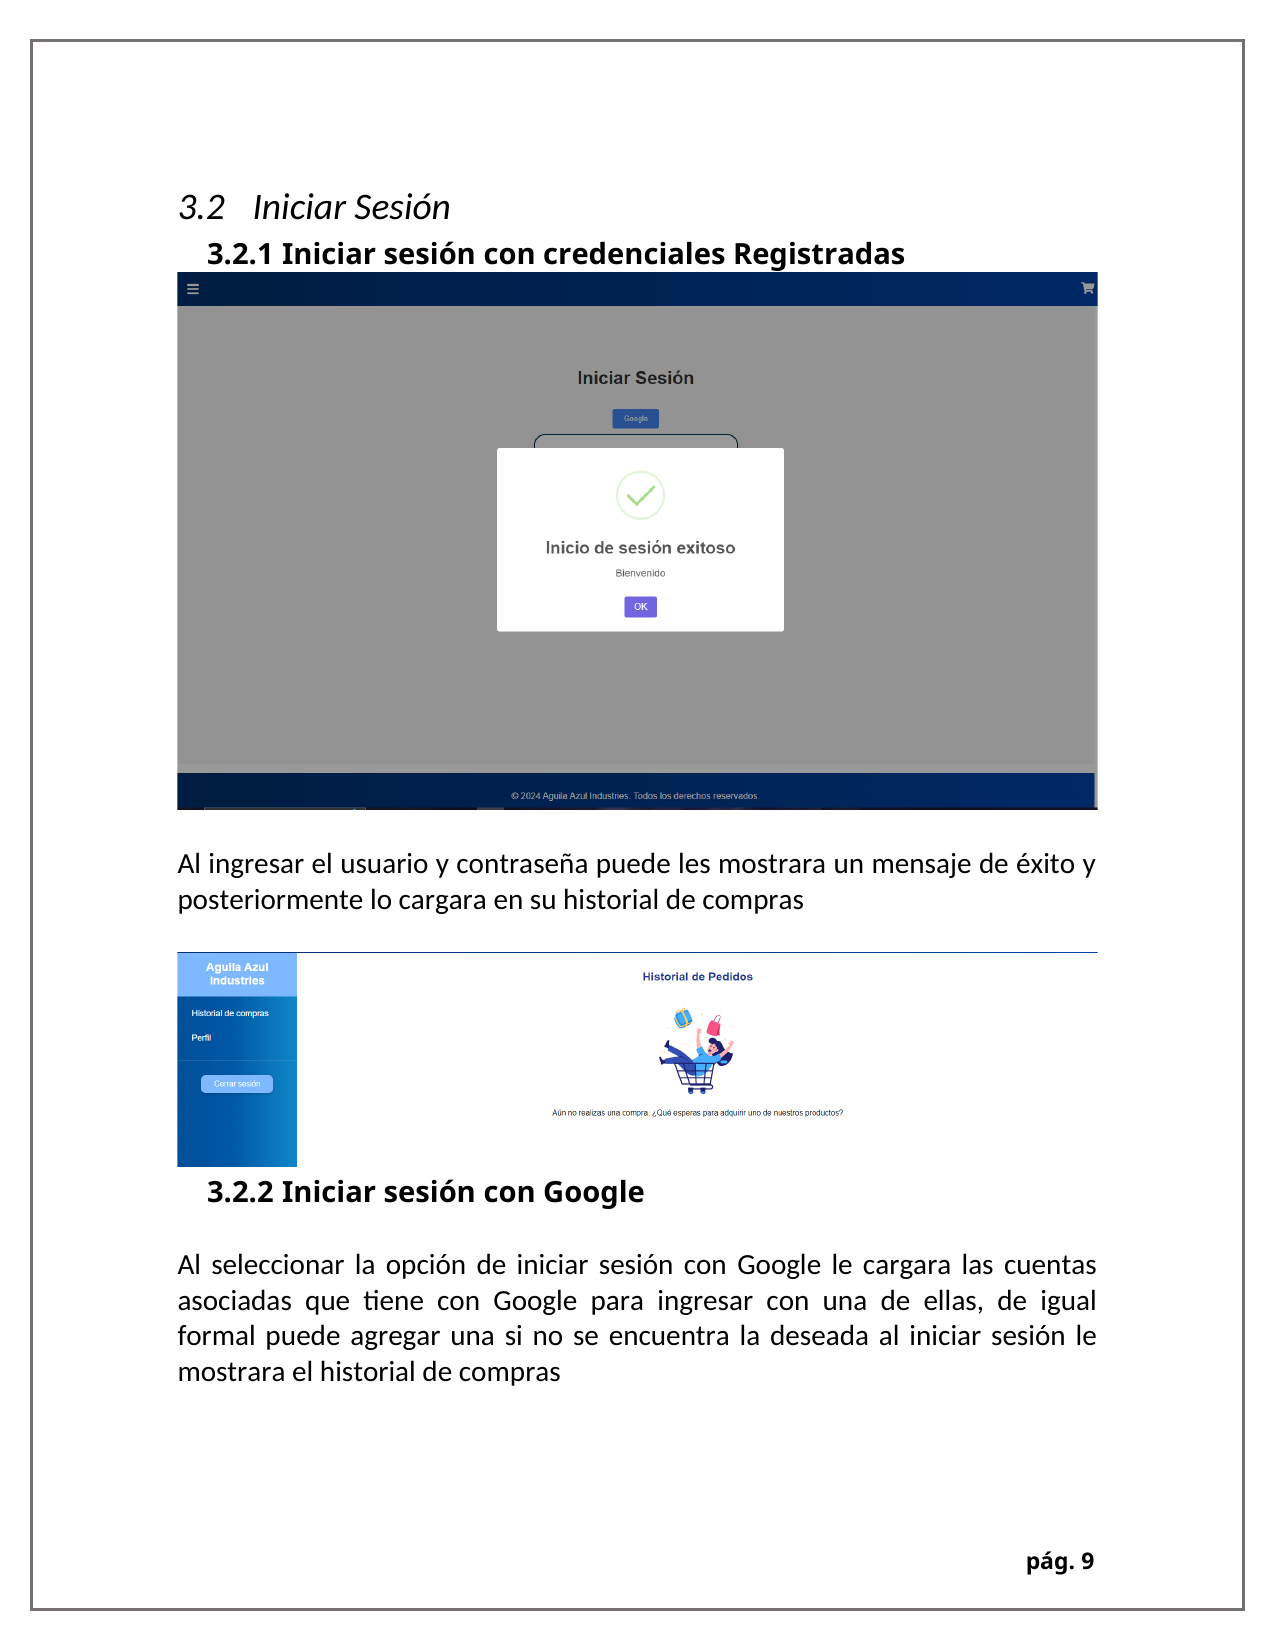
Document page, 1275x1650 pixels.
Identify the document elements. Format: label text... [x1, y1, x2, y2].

picture [177, 272, 1098, 810]
subtitle Iniciar sesión con Google [207, 1171, 1098, 1211]
text Al ingresar el usuario y contraseña puede les mostrara un mensaje de éxito y posteriormente lo cargara en su historial de compras [177, 846, 1098, 917]
text Al seleccionar la opción de iniciar sesión con Google le cargara las cuentas asociadas que tiene con Google para ingresar con una de ellas, de igual formal puede agregar una si no se encuentra la deseada al iniciar sesión le mostrara el historial de compras [177, 1246, 1098, 1389]
subtitle Iniciar Sesión [177, 183, 1098, 229]
picture [177, 952, 1098, 1167]
subtitle Iniciar sesión con credenciales Registradas [207, 233, 1098, 272]
